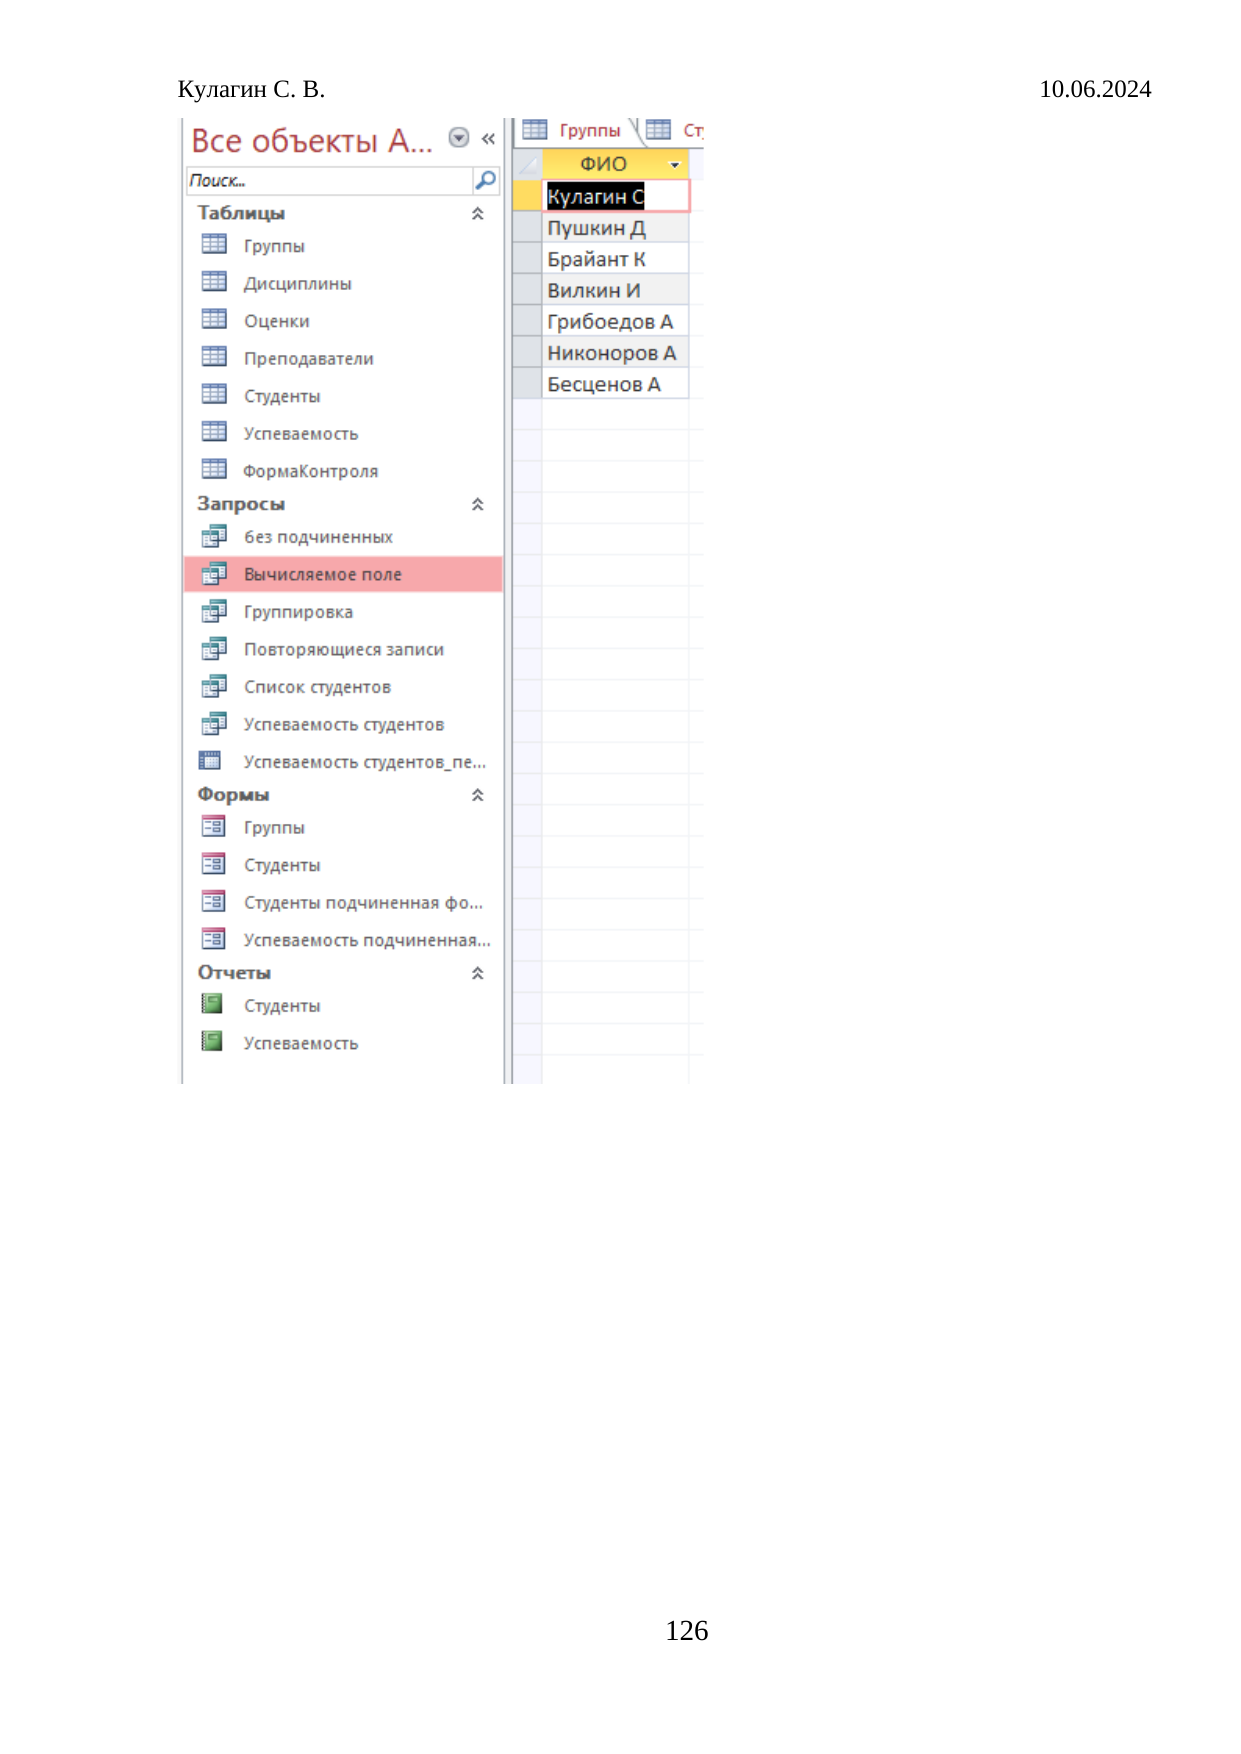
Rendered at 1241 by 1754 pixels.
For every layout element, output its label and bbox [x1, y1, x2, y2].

picture [177, 118, 704, 1084]
